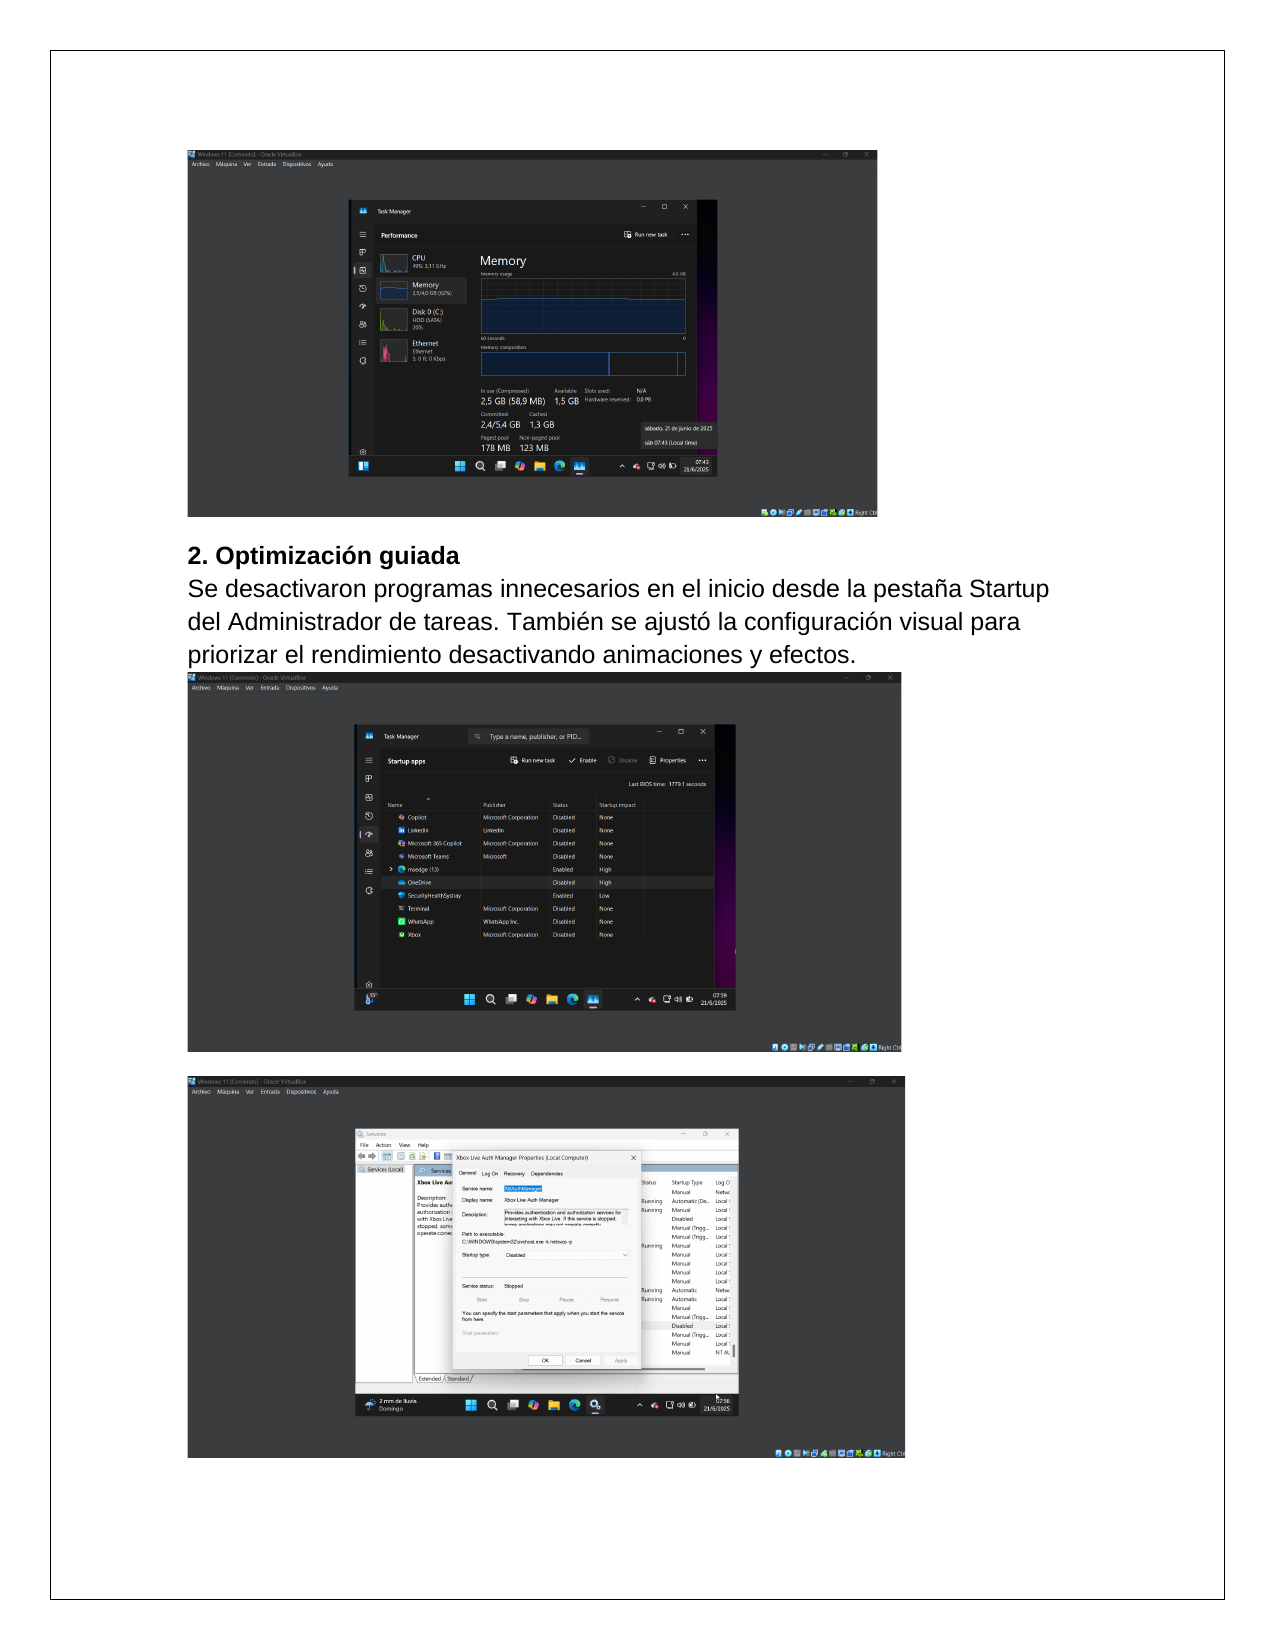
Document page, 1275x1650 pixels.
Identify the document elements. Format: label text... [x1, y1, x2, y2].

picture [187, 672, 902, 1052]
subtitle 2. Optimización guiada [187, 541, 1087, 570]
picture [187, 1076, 905, 1458]
picture [187, 150, 878, 517]
